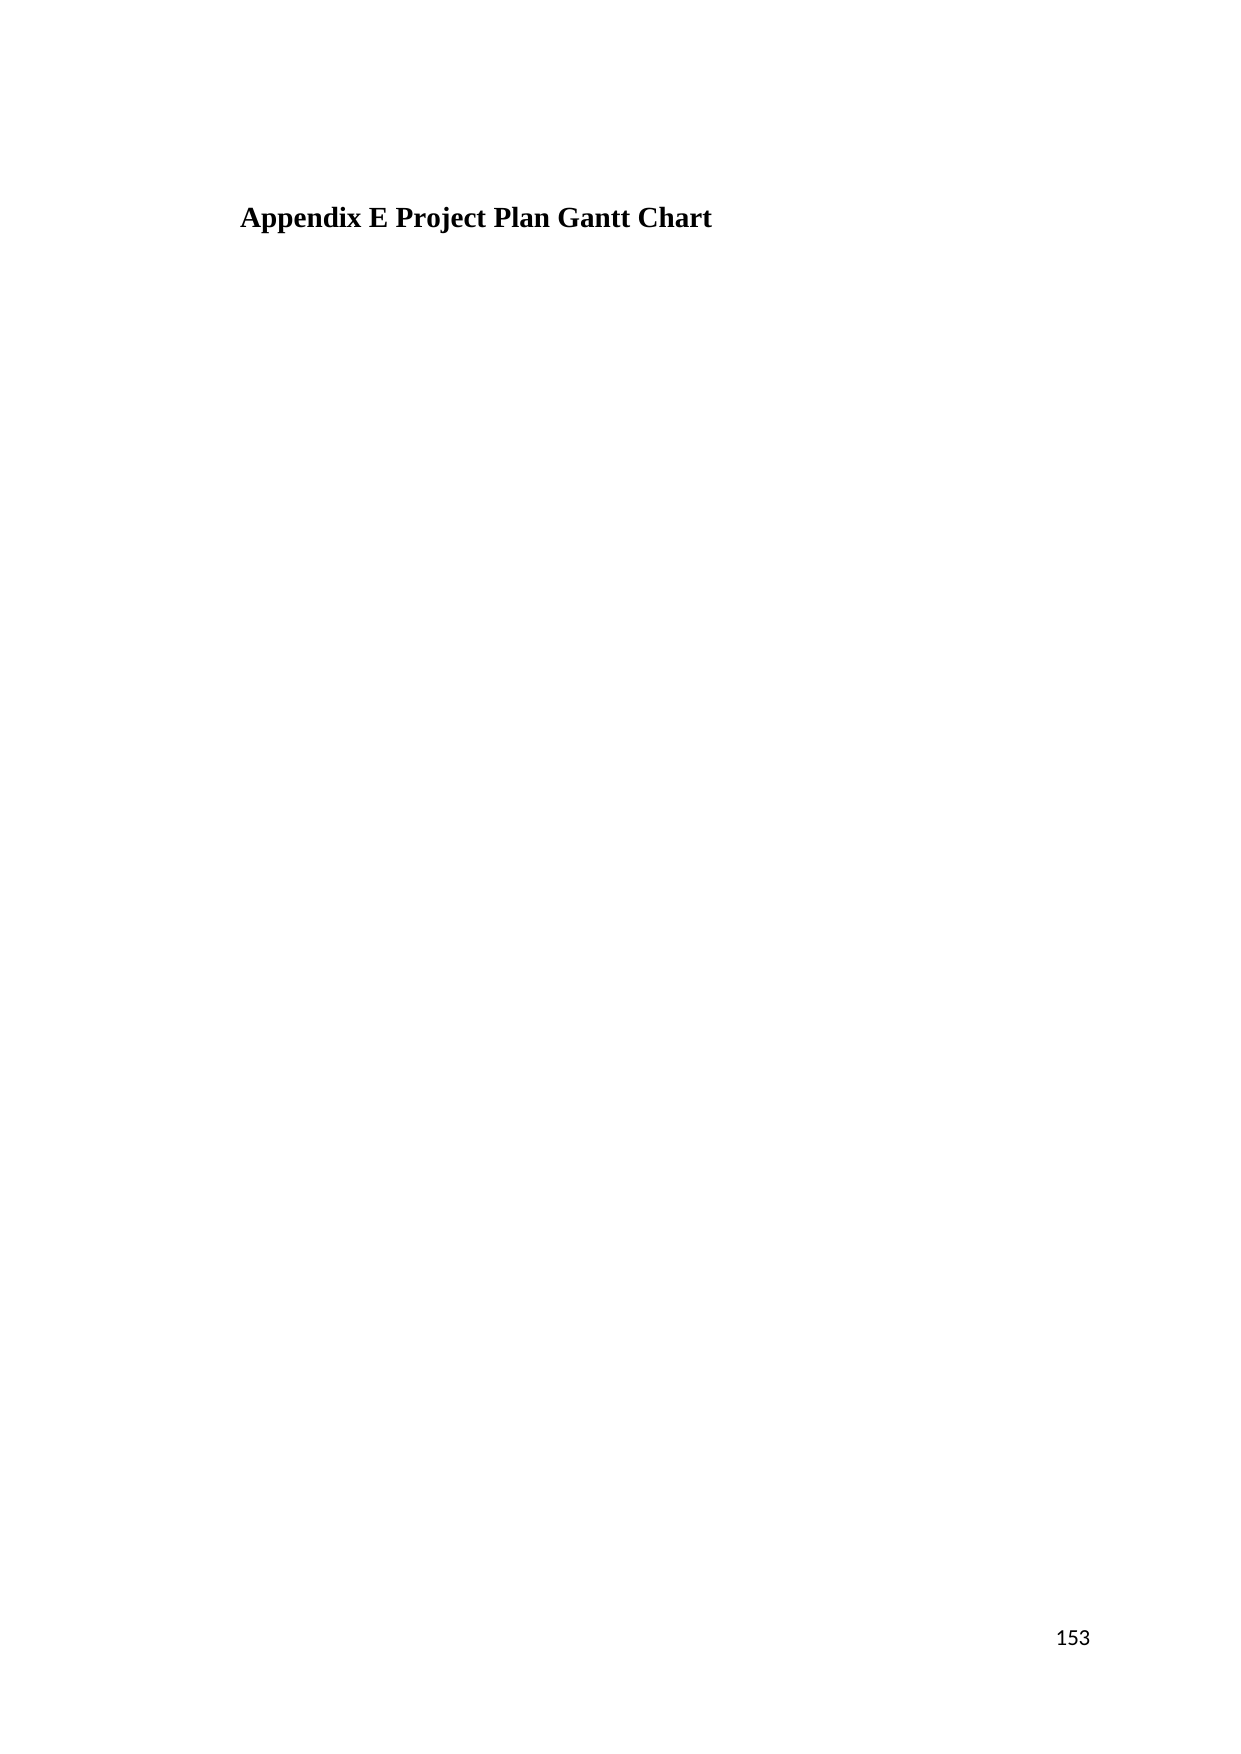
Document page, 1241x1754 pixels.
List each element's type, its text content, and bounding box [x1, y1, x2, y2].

subtitle Appendix E Project Plan Gantt Chart [240, 200, 1090, 233]
